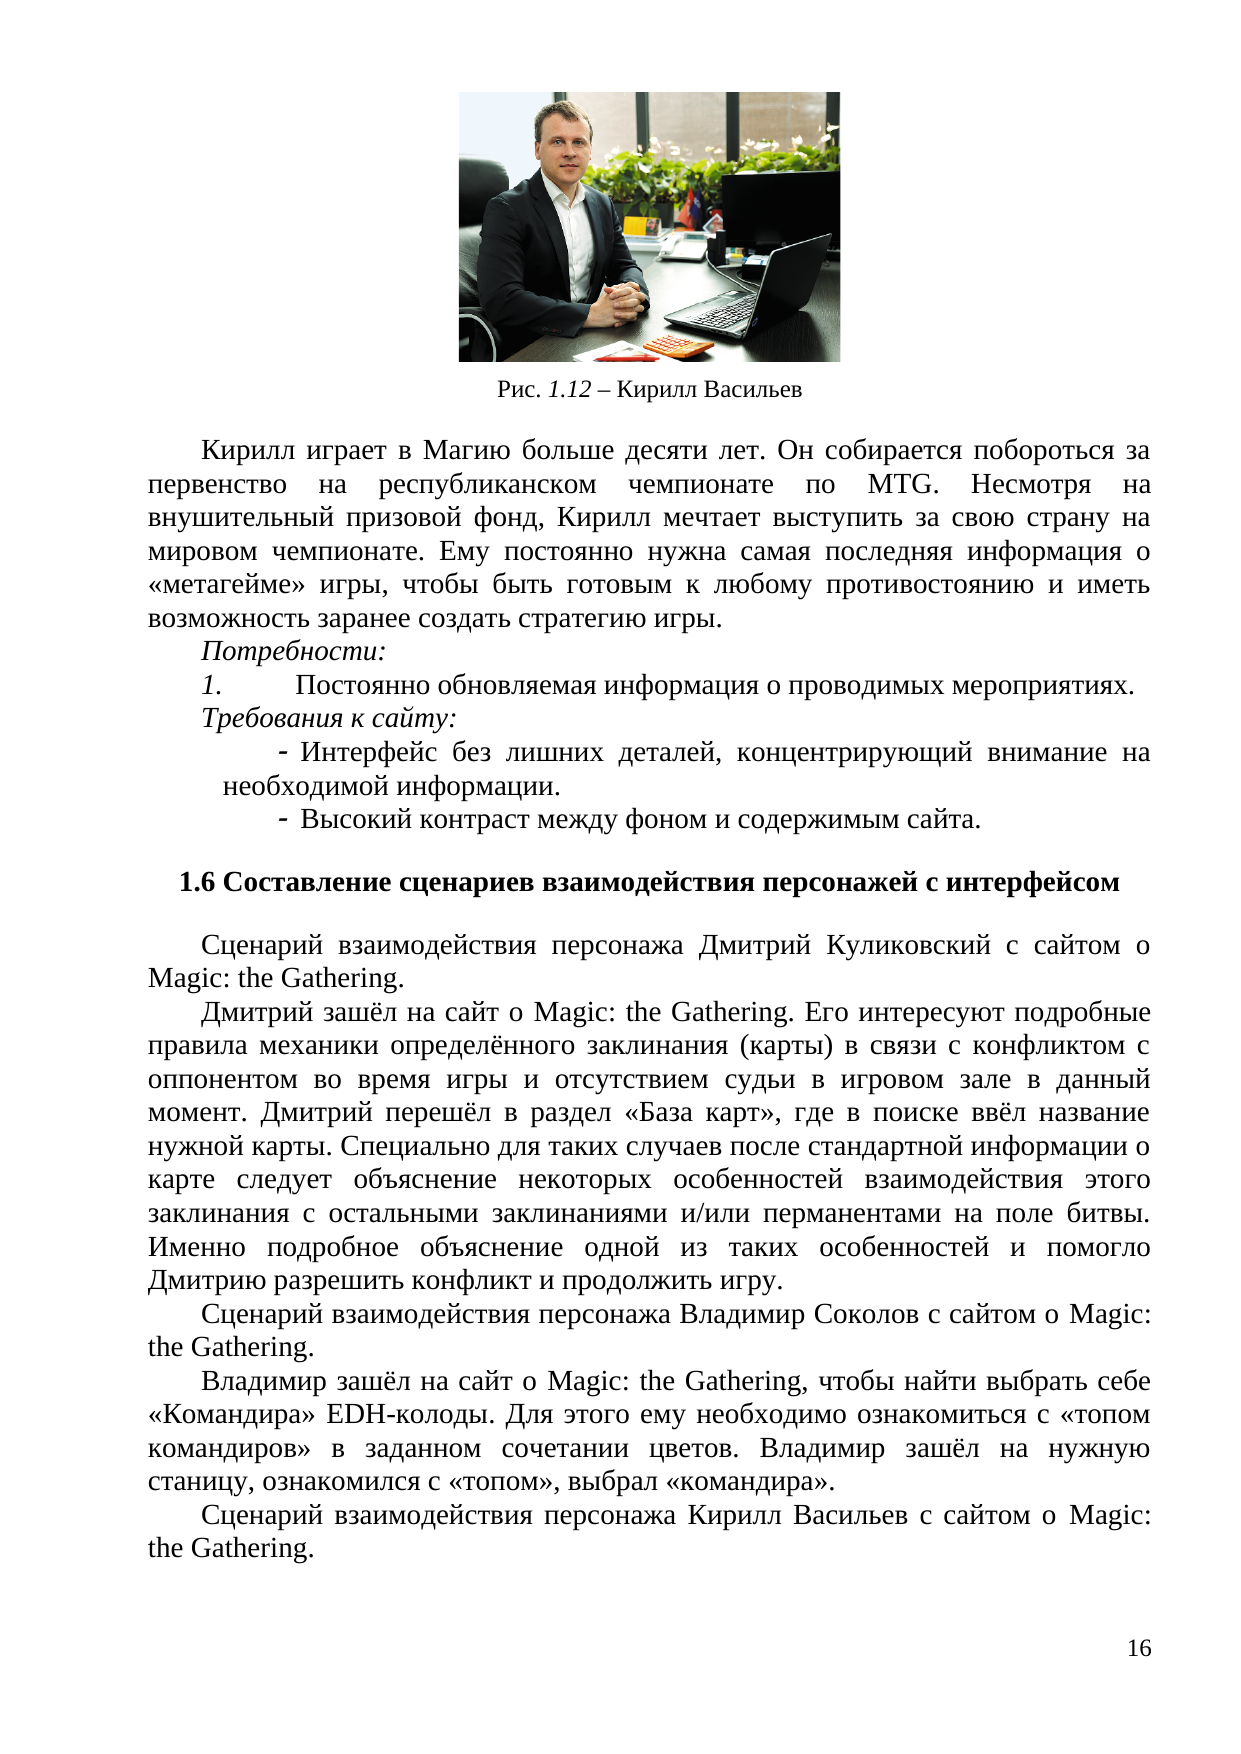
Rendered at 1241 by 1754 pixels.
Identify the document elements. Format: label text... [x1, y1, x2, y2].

text Требования к сайту: [148, 701, 1152, 734]
list Постоянно обновляемая информация о проводимых мероприятиях. [148, 667, 1152, 701]
text 1.6 Составление сценариев взаимодействия персонажей с интерфейсом [148, 864, 1152, 898]
text Сценарий взаимодействия персонажа Кирилл Васильев с сайтом о Magic: the Gathering. [148, 1497, 1152, 1564]
text Потребности: [148, 633, 1152, 667]
picture [458, 92, 841, 362]
text Сценарий взаимодействия персонажа Дмитрий Куликовский с сайтом о Magic: the Gathering. [148, 927, 1152, 994]
list Высокий контраст между фоном и содержимым сайта. [223, 801, 1152, 835]
list Интерфейс без лишних деталей, концентрирующий внимание на необходимой информации. [223, 734, 1152, 801]
text Сценарий взаимодействия персонажа Владимир Соколов с сайтом о Magic: the Gathering. [148, 1296, 1152, 1363]
text Дмитрий зашёл на сайт о Magic: the Gathering. Его интересуют подробные правила механики определённого заклинания (карты) в связи с конфликтом с оппонентом во время игры и отсутствием судьи в игровом зале в данный момент. Дмитрий перешёл в раздел «База карт», где в поиске ввёл название нужной карты. Специально для таких случаев после стандартной информации о карте следует объяснение некоторых особенностей взаимодействия этого заклинания с остальными заклинаниями и/или перманентами на поле битвы. Именно подробное объяснение одной из таких особенностей и помогло Дмитрию разрешить конфликт и продолжить игру. [148, 994, 1152, 1296]
text Владимир зашёл на сайт о Magic: the Gathering, чтобы найти выбрать себе «Командира» EDH-колоды. Для этого ему необходимо ознакомиться с «топом командиров» в заданном сочетании цветов. Владимир зашёл на нужную станицу, ознакомился с «топом», выбрал «командира». [148, 1363, 1152, 1497]
list Кирилл играет в Магию больше десяти лет. Он собирается побороться за первенство на республиканском чемпионате по MTG. Несмотря на внушительный призовой фонд, Кирилл мечтает выступить за свою страну на мировом чемпионате. Ему постоянно нужна самая последняя информация о «метагейме» игры, чтобы быть готовым к любому противостоянию и иметь возможность заранее создать стратегию игры. [148, 432, 1152, 633]
text Рис. 1.12 – Кирилл Васильев [148, 374, 1152, 403]
